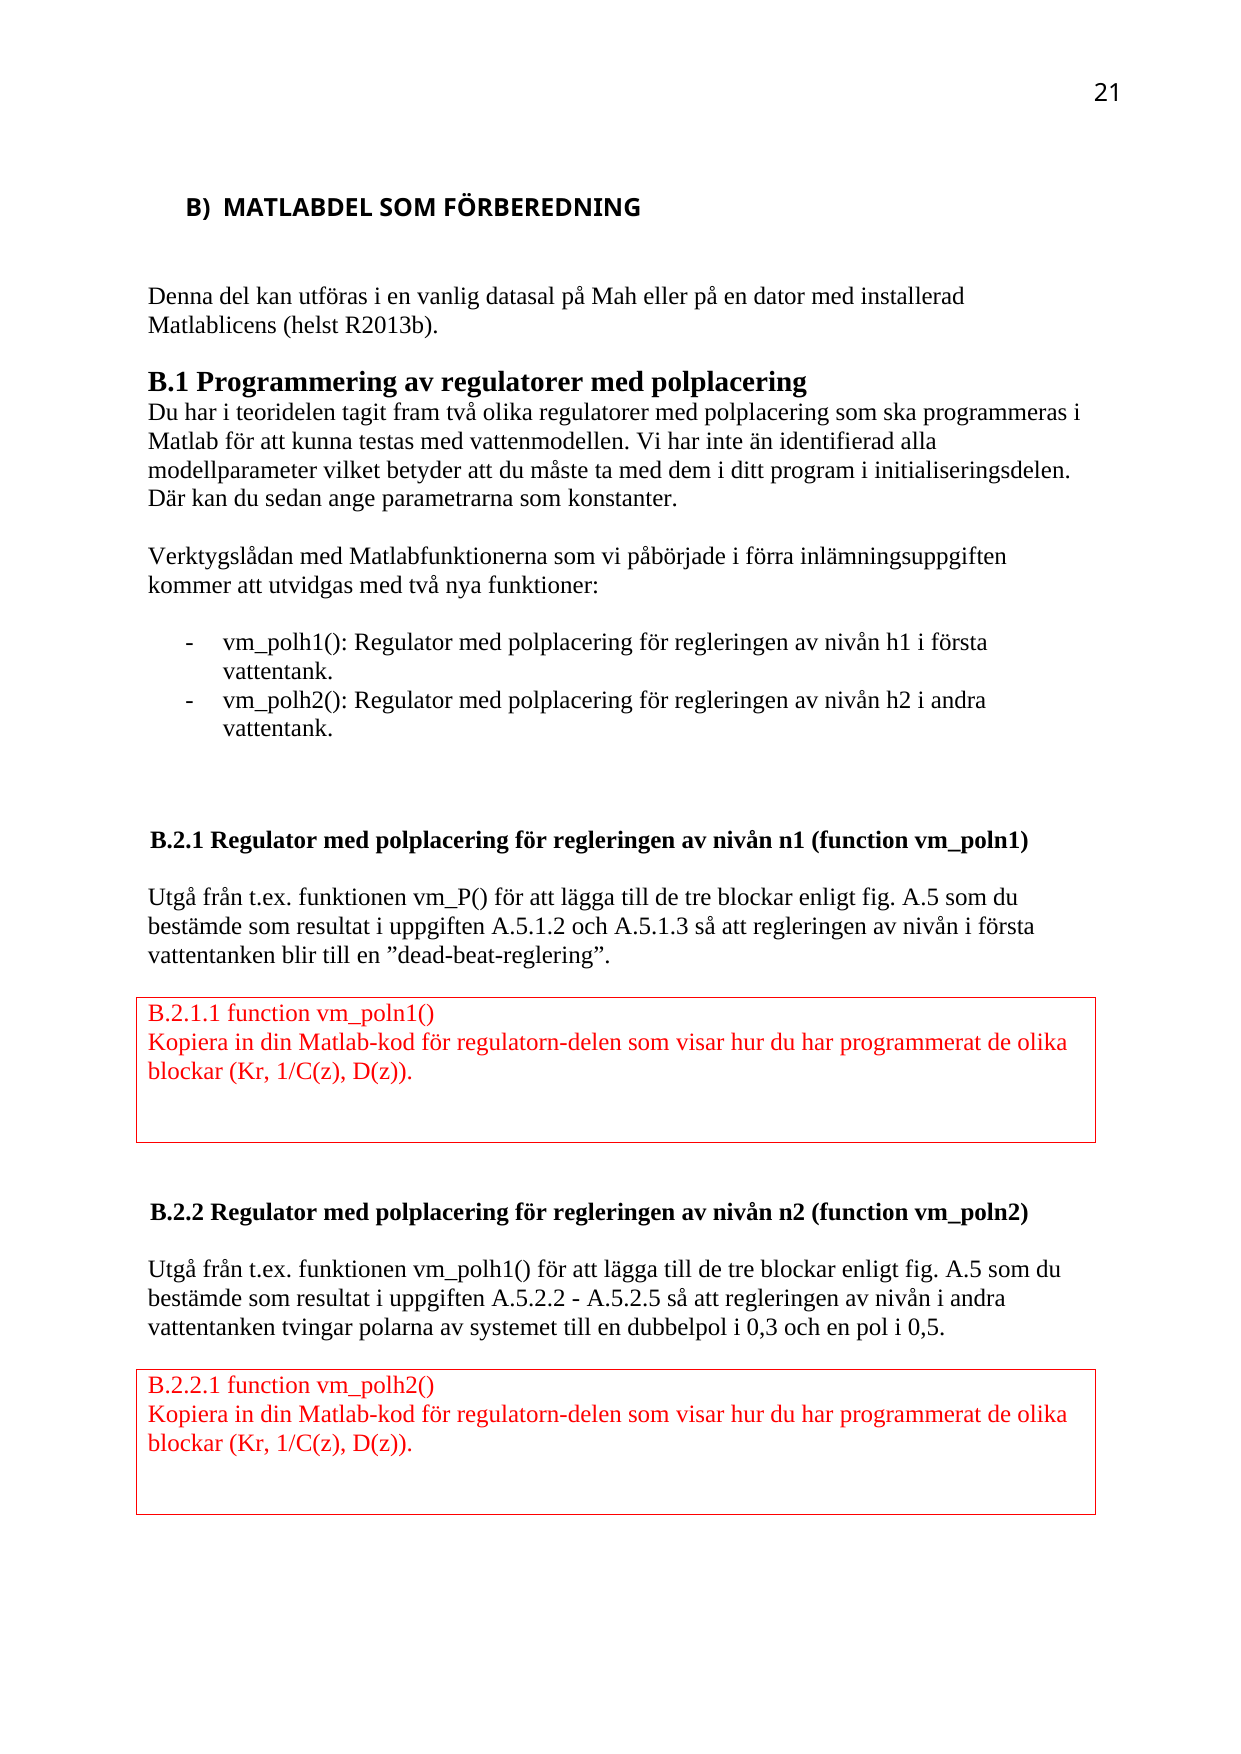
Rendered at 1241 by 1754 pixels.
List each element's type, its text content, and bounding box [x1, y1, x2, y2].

subtitle MATLABDEL SOM FÖRBEREDNING [185, 189, 1092, 224]
subtitle B.2.2 Regulator med polplacering för regleringen av nivån n2 (function vm_poln2) [150, 1197, 1092, 1226]
subtitle B.2.1 Regulator med polplacering för regleringen av nivån n1 (function vm_poln1) [150, 825, 1092, 853]
text Denna del kan utföras i en vanlig datasal på Mah eller på en dator med installerad Matlablicens (helst R2013b). [148, 281, 1092, 339]
table_header B.2.1.1 function vm_poln1() Kopiera in din Matlab-kod för regulatorn-delen som visar hur du har programmerat de olika blockar (Kr, 1/C(z), D(z)). [137, 998, 1095, 1142]
table_header B.2.2.1 function vm_polh2() Kopiera in din Matlab-kod för regulatorn-delen som visar hur du har programmerat de olika blockar (Kr, 1/C(z), D(z)). [137, 1370, 1095, 1514]
text Utgå från t.ex. funktionen vm_polh1() för att lägga till de tre blockar enligt fig. A.5 som du bestämde som resultat i uppgiften A.5.2.2 - A.5.2.5 så att regleringen av nivån i andra vattentanken tvingar polarna av systemet till en dubbelpol i 0,3 och en pol i 0,5. [148, 1254, 1092, 1341]
list vm_polh2(): Regulator med polplacering för regleringen av nivån h2 i andra vattentank. [185, 685, 1092, 742]
text Utgå från t.ex. funktionen vm_P() för att lägga till de tre blockar enligt fig. A.5 som du bestämde som resultat i uppgiften A.5.1.2 och A.5.1.3 så att regleringen av nivån i första vattentanken blir till en ”dead-beat-reglering”. [148, 882, 1092, 968]
list vm_polh1(): Regulator med polplacering för regleringen av nivån h1 i första vattentank. [185, 627, 1092, 685]
text Du har i teoridelen tagit fram två olika regulatorer med polplacering som ska programmeras i Matlab för att kunna testas med vattenmodellen. Vi har inte än identifierad alla modellparameter vilket betyder att du måste ta med dem i ditt program i initialiseringsdelen. Där kan du sedan ange parametrarna som konstanter. [148, 397, 1092, 512]
text Verktygslådan med Matlabfunktionerna som vi påbörjade i förra inlämningsuppgiften kommer att utvidgas med två nya funktioner: [148, 541, 1092, 598]
subtitle B.1 Programmering av regulatorer med polplacering [148, 364, 1092, 397]
